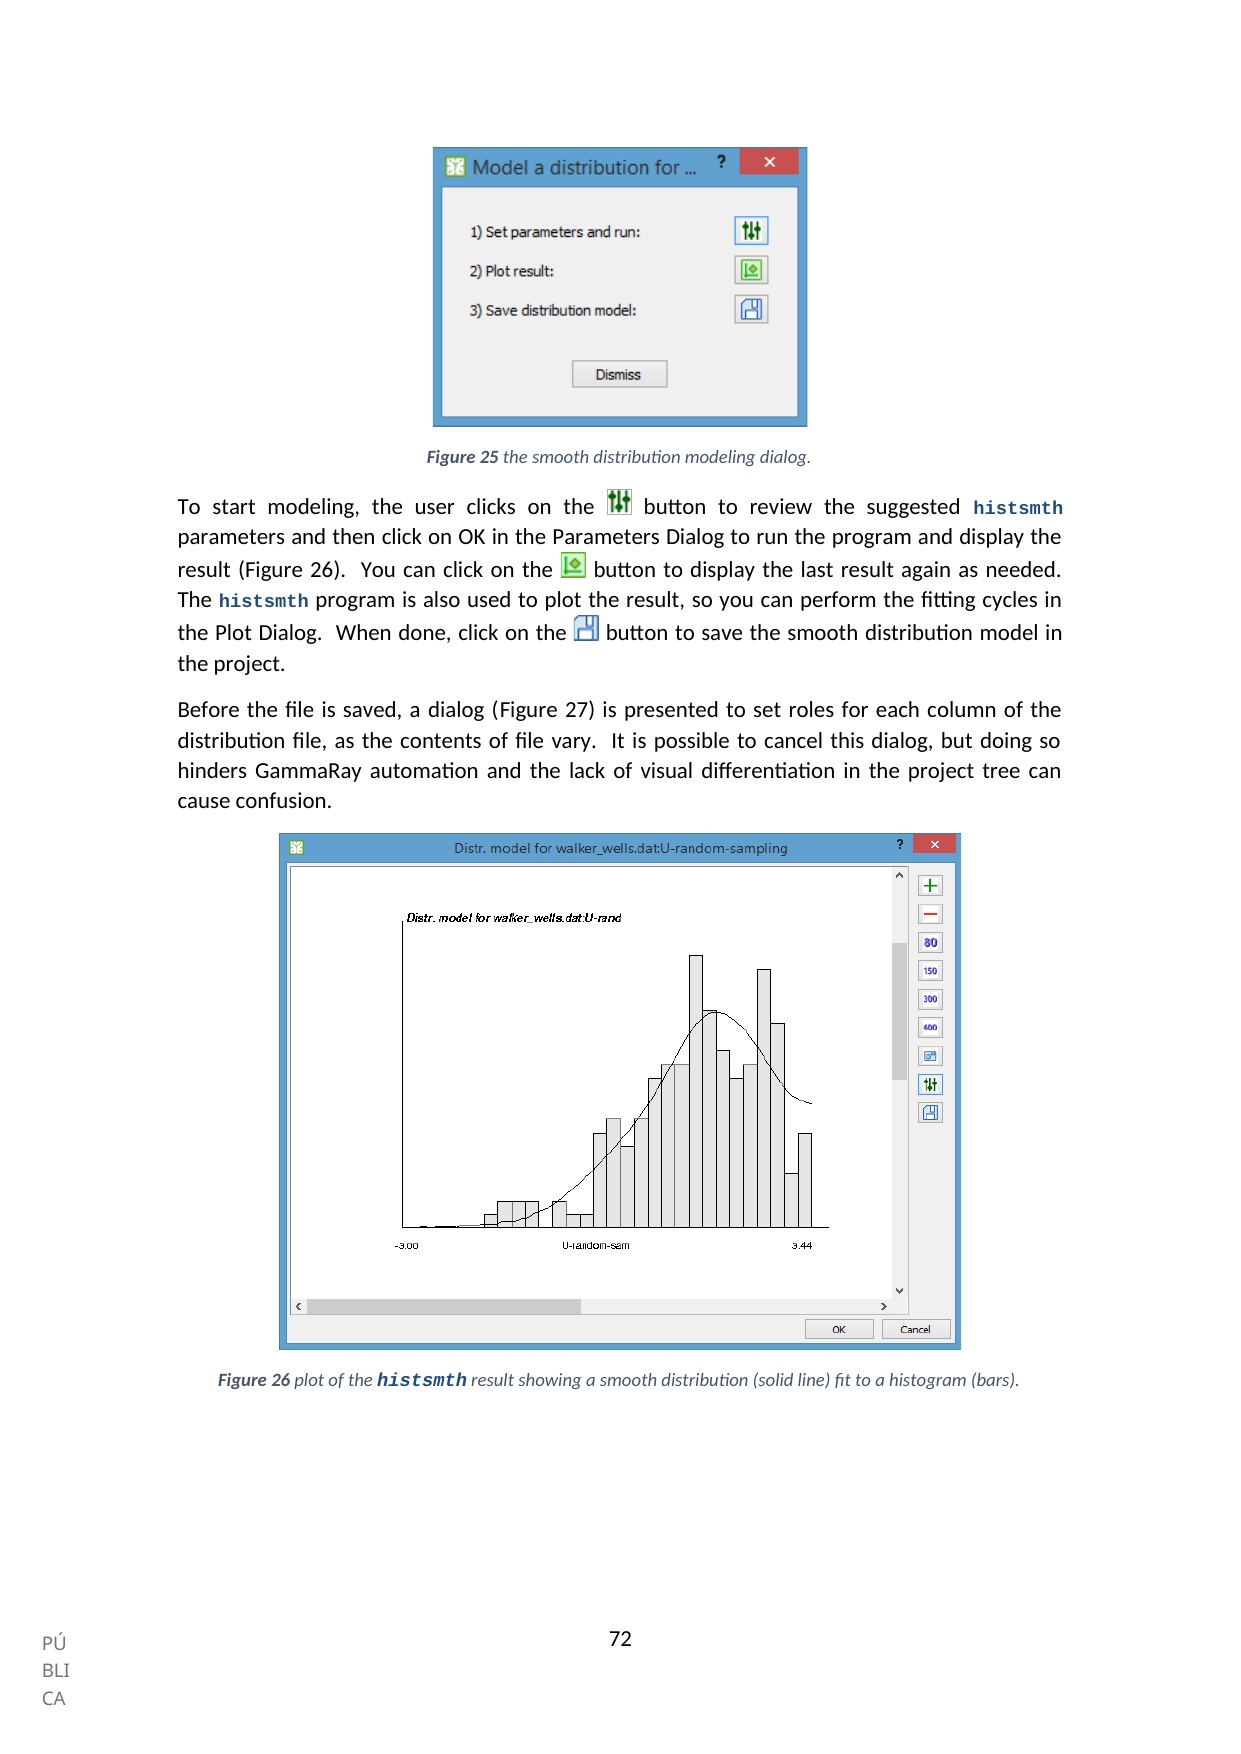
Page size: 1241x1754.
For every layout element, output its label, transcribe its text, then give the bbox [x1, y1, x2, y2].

picture [573, 615, 599, 641]
text To start modeling, the user clicks on the button to review the suggested histsmth parameters and then click on OK in the Parameters Dialog to run the program and display the result (Figure 26). You can click on the button to display the last result again as needed. The histsmth program is also used to plot the result, so you can perform the fitting cycles in the Plot Dialog. When done, click on the button to save the smooth distribution model in the project. [177, 489, 1063, 677]
picture [432, 147, 808, 427]
text Figure 26 plot of the histsmth result showing a smooth distribution (solid line) fit to a histogram (bars). [177, 1368, 1063, 1392]
picture [608, 490, 631, 514]
picture [279, 833, 962, 1350]
text Before the file is saved, a dialog (Figure 27) is presented to set roles for each column of the distribution file, as the contents of file vary. It is possible to cancel this dialog, but doing so hinders GammaRay automation and the lack of visual differentiation in the project tree can cause confusion. [177, 696, 1063, 814]
picture [560, 552, 587, 578]
text Figure 25 the smooth distribution modeling dialog. [177, 446, 1063, 468]
